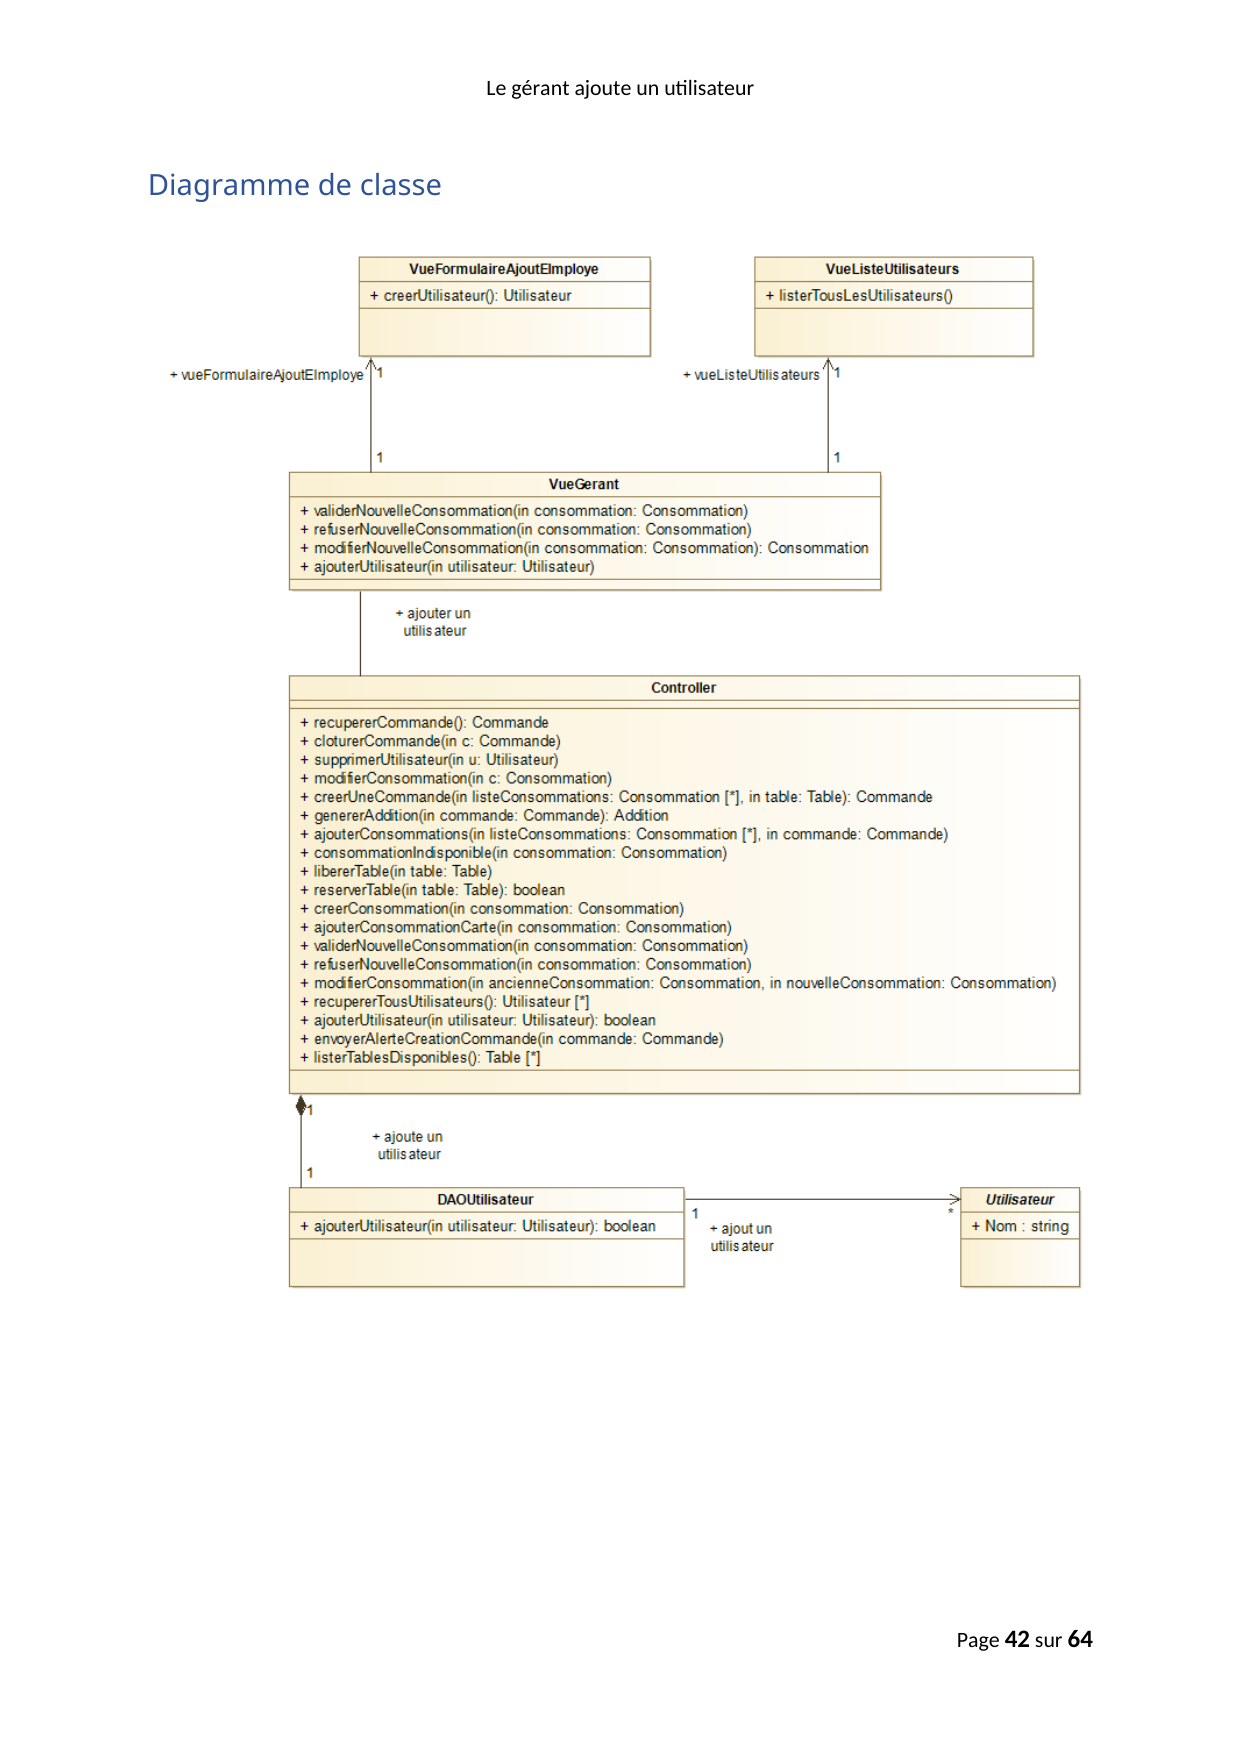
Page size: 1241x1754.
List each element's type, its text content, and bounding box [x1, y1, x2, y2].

subtitle Diagramme de classe [148, 164, 1093, 204]
picture [147, 245, 1093, 1300]
